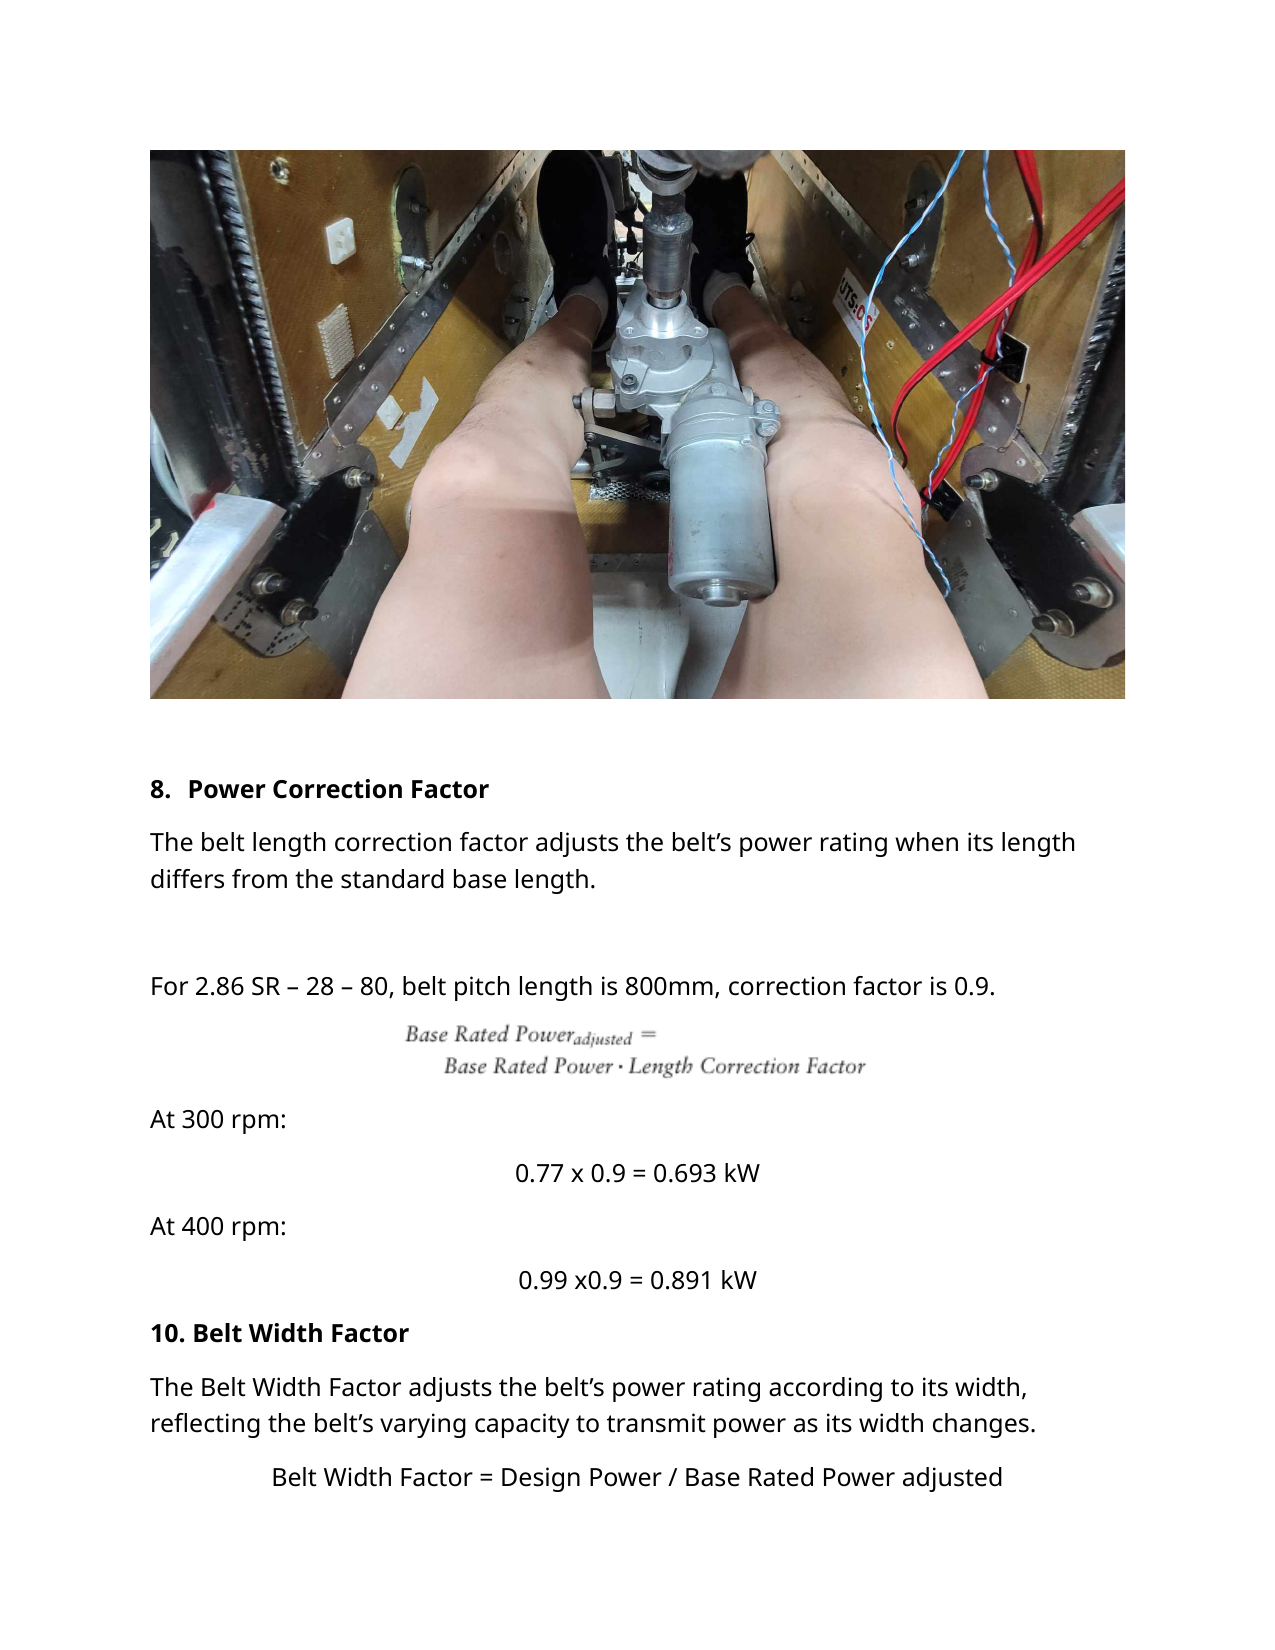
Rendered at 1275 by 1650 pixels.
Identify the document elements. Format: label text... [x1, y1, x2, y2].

picture [402, 1022, 873, 1083]
text 0.77 x 0.9 = 0.693 kW [150, 1156, 1125, 1190]
text 10. Belt Width Factor [150, 1316, 1125, 1350]
text At 400 rpm: [150, 1209, 1125, 1243]
list Power Correction Factor [150, 772, 1125, 806]
text The belt length correction factor adjusts the belt’s power rating when its length differs from the standard base length. [150, 825, 1125, 896]
picture [150, 150, 1125, 699]
text For 2.86 SR – 28 – 80, belt pitch length is 800mm, correction factor is 0.9. [150, 969, 1125, 1003]
text The Belt Width Factor adjusts the belt’s power rating according to its width, reflecting the belt’s varying capacity to transmit power as its width changes. [150, 1369, 1125, 1440]
text Belt Width Factor = Design Power / Base Rated Power adjusted [150, 1459, 1125, 1494]
text At 300 rpm: [150, 1102, 1125, 1136]
text 0.99 x0.9 = 0.891 kW [150, 1262, 1125, 1297]
